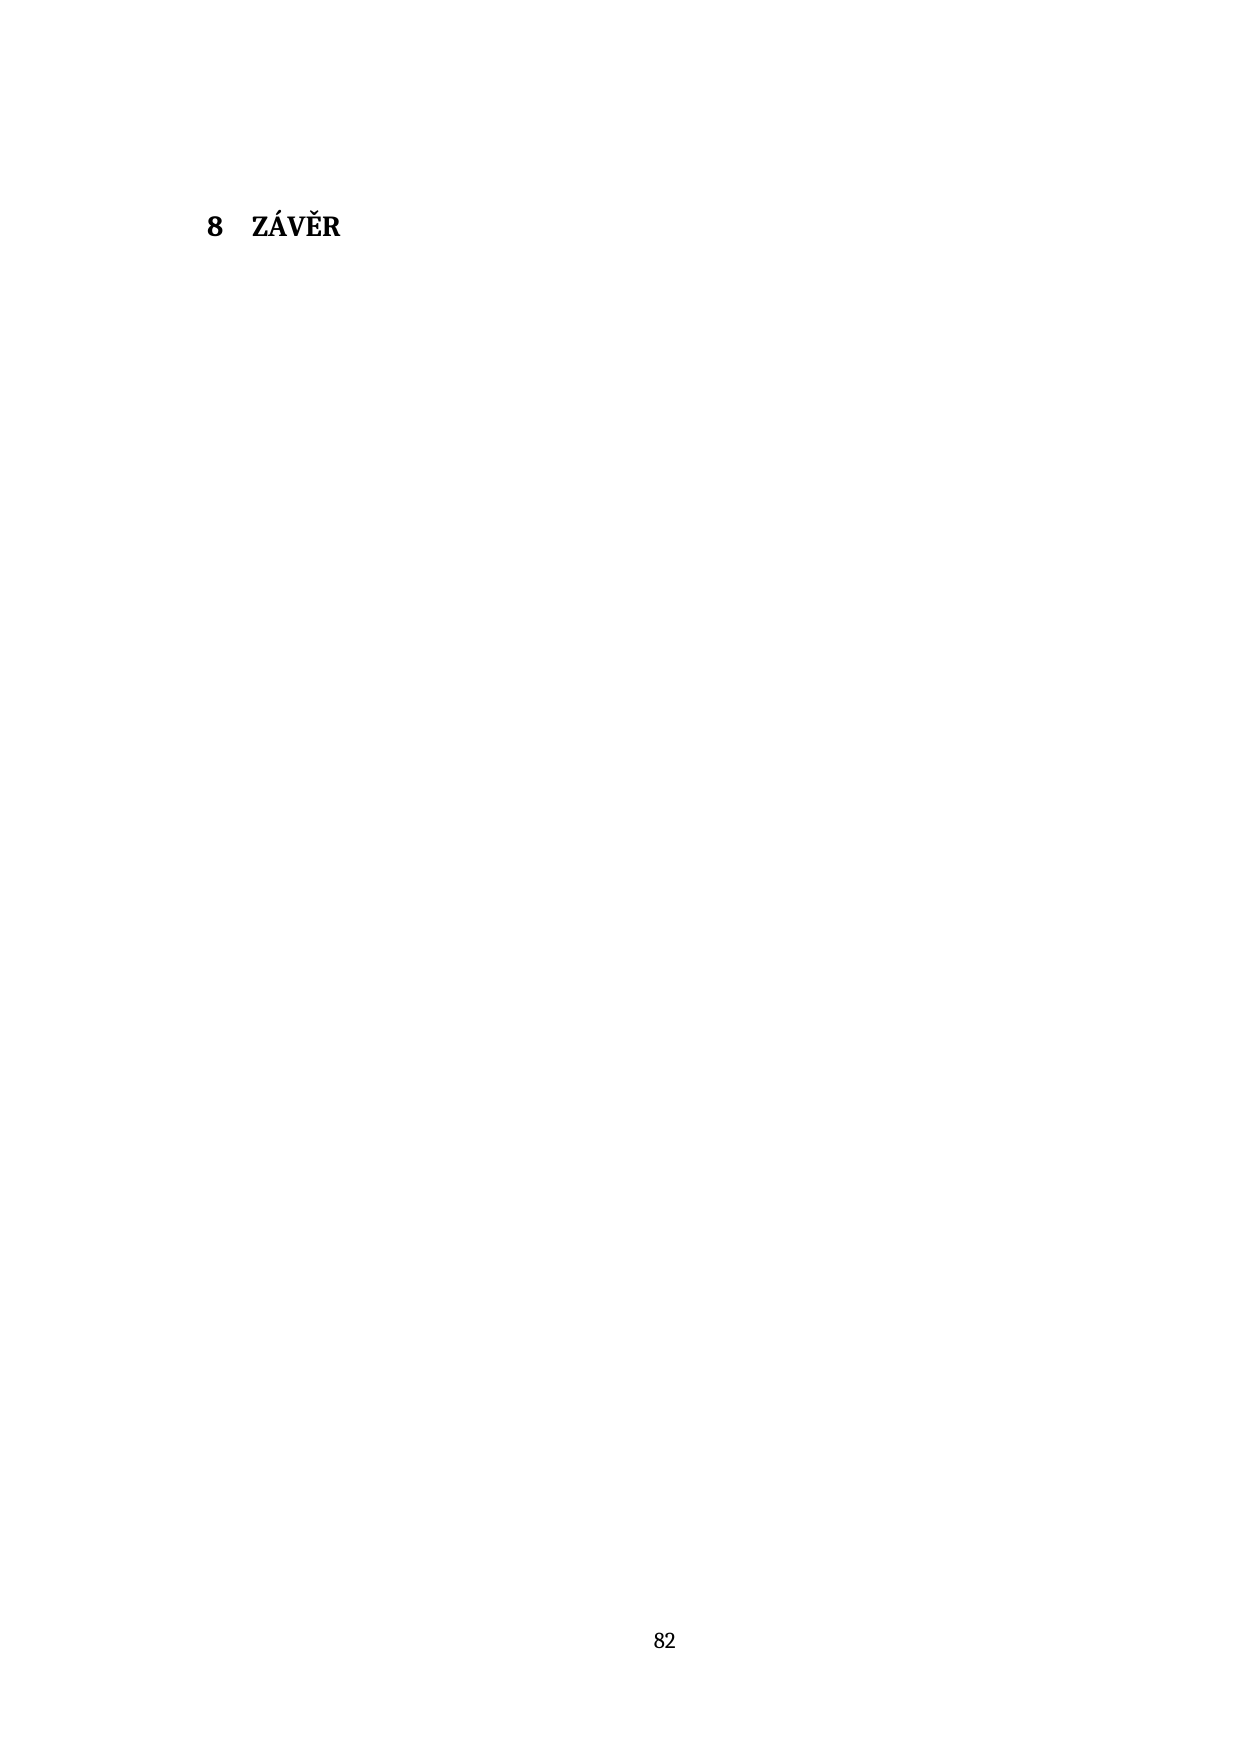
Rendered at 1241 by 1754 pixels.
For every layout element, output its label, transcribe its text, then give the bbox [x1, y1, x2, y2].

subtitle ZÁVĚR [207, 211, 1122, 244]
